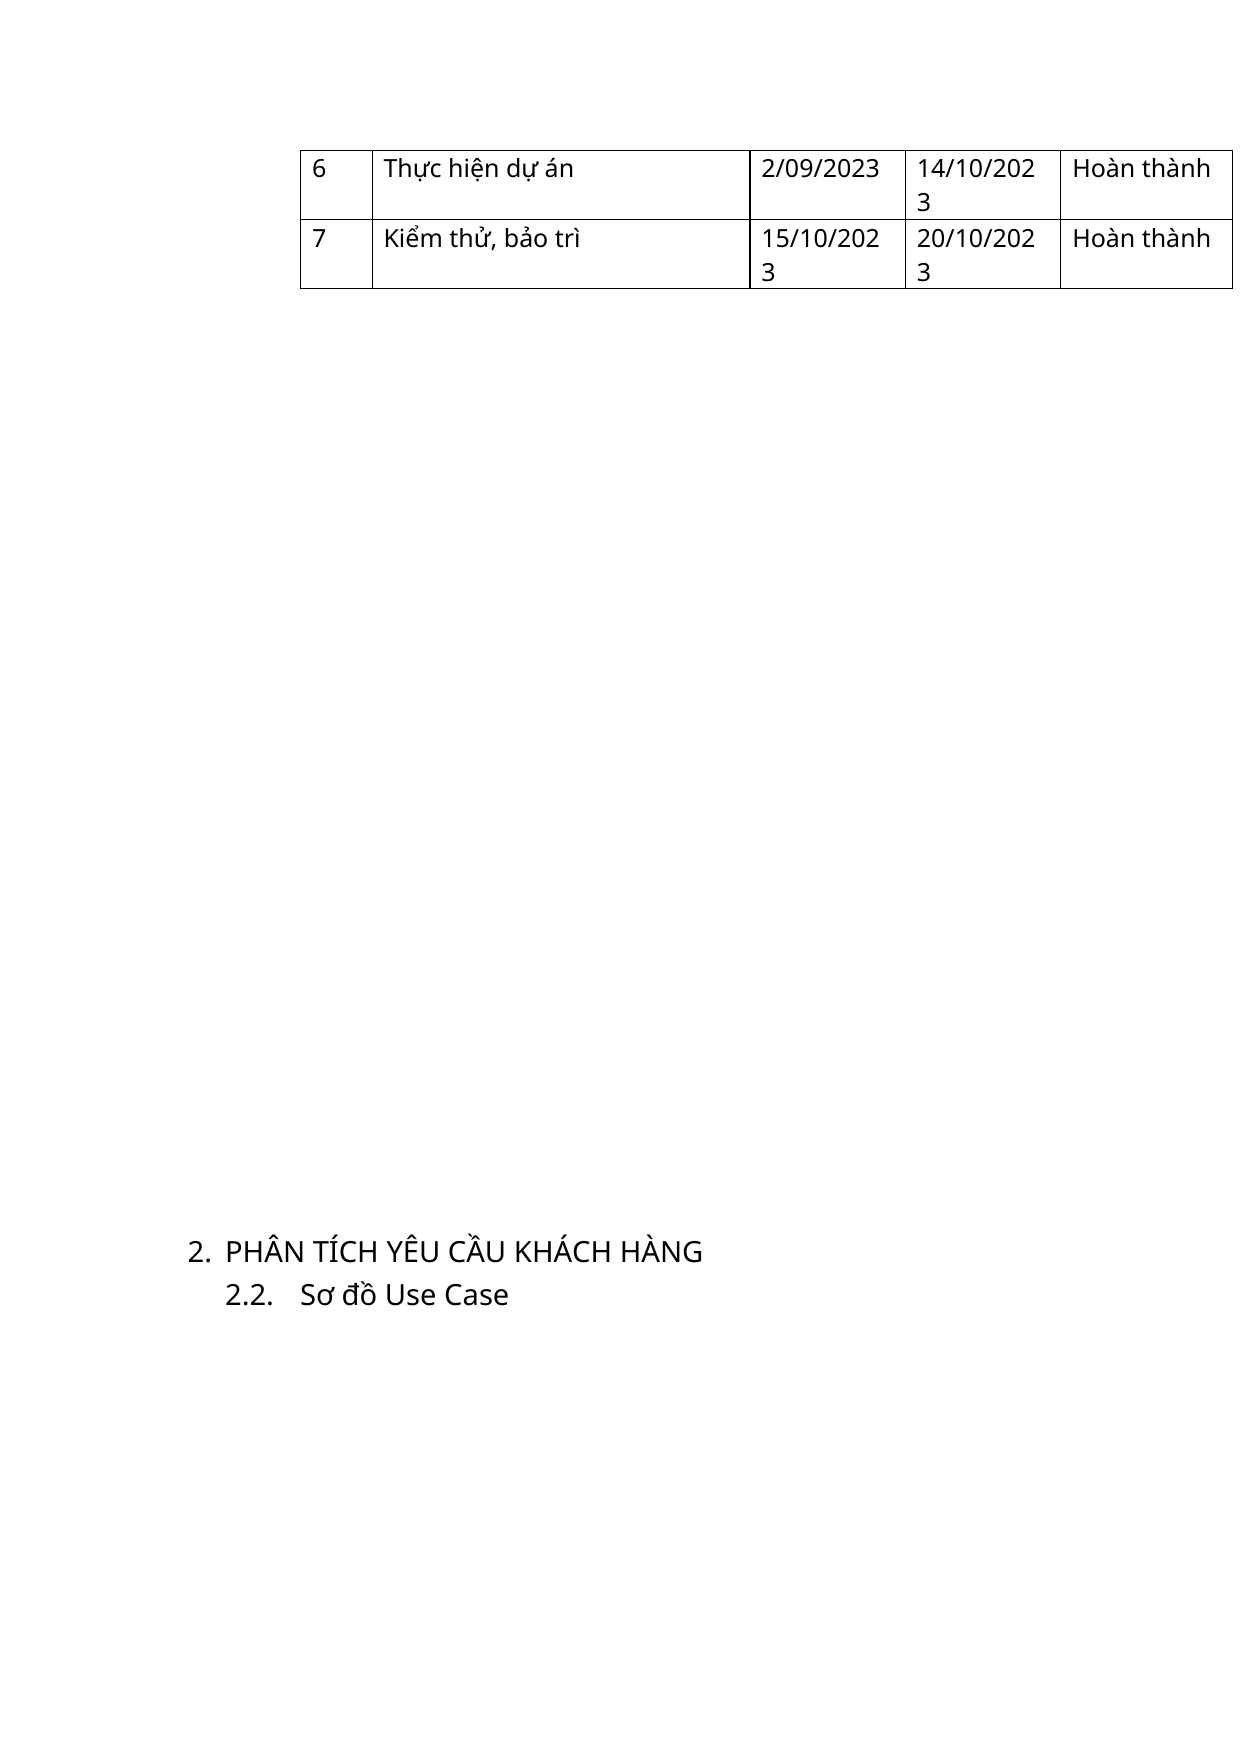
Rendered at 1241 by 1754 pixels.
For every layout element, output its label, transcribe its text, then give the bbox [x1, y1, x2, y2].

table_cell 14/10/2023 [906, 151, 1060, 219]
table_cell 2/09/2023 [751, 151, 905, 219]
table_cell 20/10/2023 [906, 220, 1060, 288]
list Sơ đồ Use Case [225, 1274, 1090, 1314]
table_cell 6 [301, 151, 372, 219]
table_cell Kiểm thử, bảo trì [373, 220, 749, 288]
table_cell 15/10/2023 [751, 220, 905, 288]
table_cell Hoàn thành [1061, 220, 1232, 288]
list PHÂN TÍCH YÊU CẦU KHÁCH HÀNG [187, 1231, 1090, 1271]
table_cell Hoàn thành [1061, 151, 1232, 219]
table_cell 7 [301, 220, 372, 288]
table_cell Thực hiện dự án [373, 151, 749, 219]
